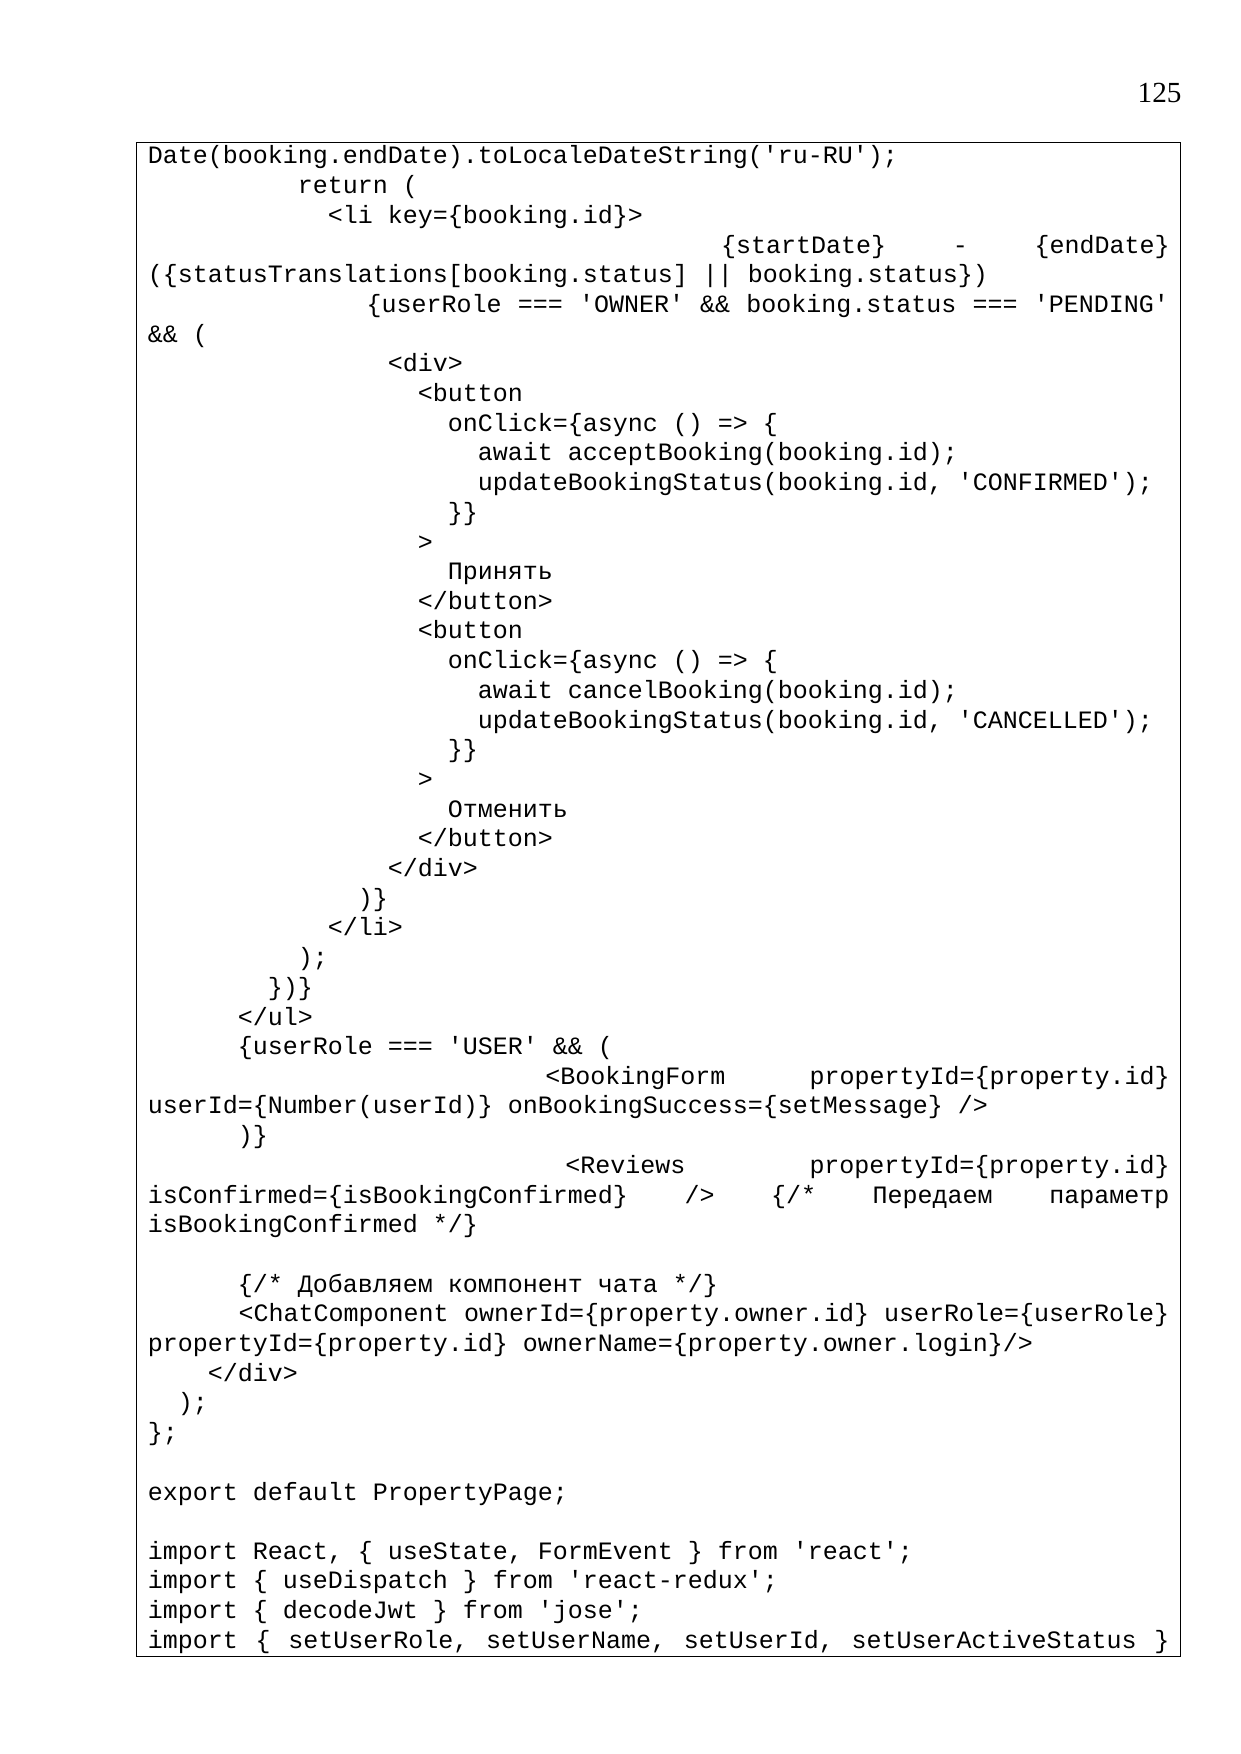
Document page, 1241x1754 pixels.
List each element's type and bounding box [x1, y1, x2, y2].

table_header [137, 143, 1180, 1656]
